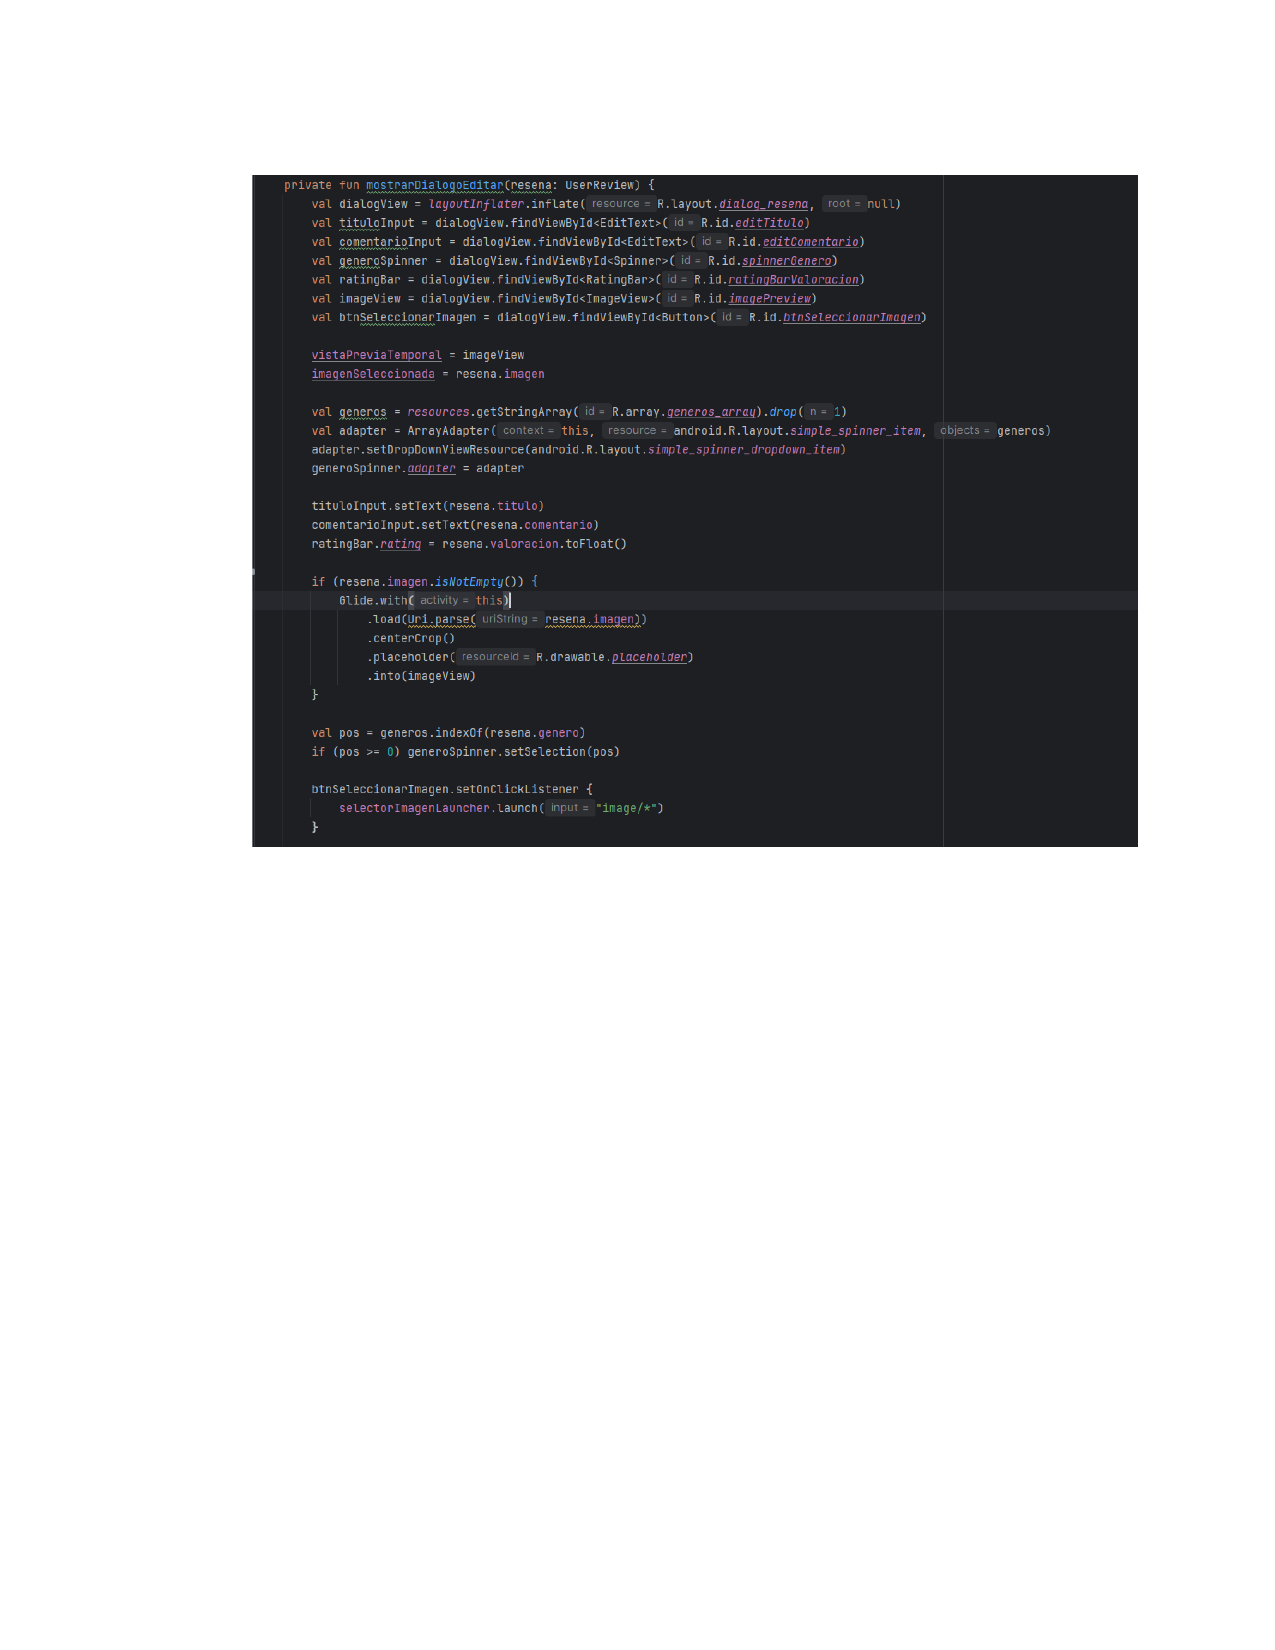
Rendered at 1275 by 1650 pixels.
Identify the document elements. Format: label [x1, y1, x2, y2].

picture [252, 175, 1138, 847]
